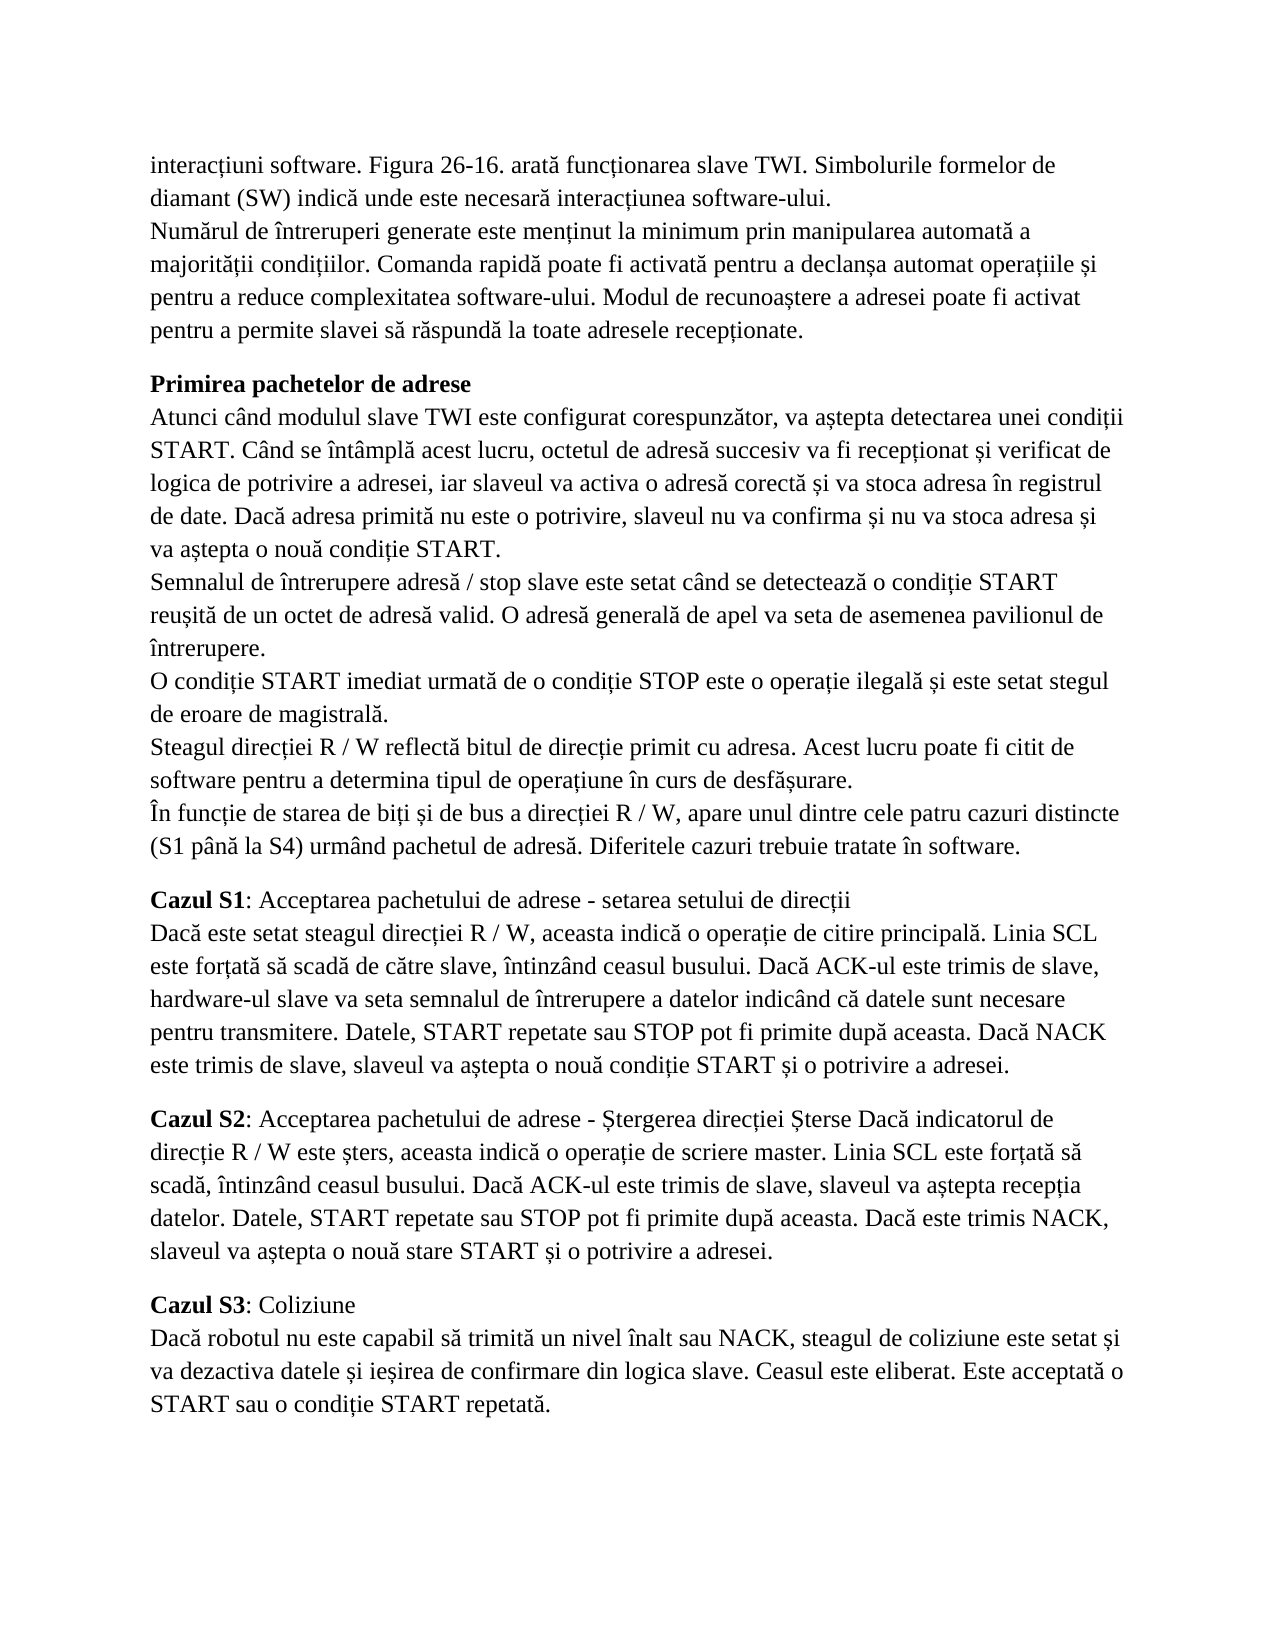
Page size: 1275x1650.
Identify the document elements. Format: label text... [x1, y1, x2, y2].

text Cazul S3: Coliziune Dacă robotul nu este capabil să trimită un nivel înalt sau NACK, steagul de coliziune este setat și va dezactiva datele și ieșirea de confirmare din logica slave. Ceasul este eliberat. Este acceptată o START sau o condiție START repetată. [150, 1290, 1125, 1418]
text Cazul S1: Acceptarea pachetului de adrese - setarea setului de direcții Dacă este setat steagul direcției R / W, aceasta indică o operație de citire principală. Linia SCL este forțată să scadă de către slave, întinzând ceasul busului. Dacă ACK-ul este trimis de slave, hardware-ul slave va seta semnalul de întrerupere a datelor indicând că datele sunt necesare pentru transmitere. Datele, START repetate sau STOP pot fi primite după aceasta. Dacă NACK este trimis de slave, slaveul va aștepta o nouă condiție START și o potrivire a adresei. [150, 885, 1125, 1079]
text Primirea pachetelor de adrese Atunci când modulul slave TWI este configurat corespunzător, va aștepta detectarea unei condiții START. Când se întâmplă acest lucru, octetul de adresă succesiv va fi recepționat și verificat de logica de potrivire a adresei, iar slaveul va activa o adresă corectă și va stoca adresa în registrul de date. Dacă adresa primită nu este o potrivire, slaveul nu va confirma și nu va stoca adresa și va aștepta o nouă condiție START. Semnalul de întrerupere adresă / stop slave este setat când se detectează o condiție START reușită de un octet de adresă valid. O adresă generală de apel va seta de asemenea pavilionul de întrerupere. O condiție START imediat urmată de o condiție STOP este o operație ilegală și este setat stegul de eroare de magistrală. Steagul direcției R / W reflectă bitul de direcție primit cu adresa. Acest lucru poate fi citit de software pentru a determina tipul de operațiune în curs de desfășurare. În funcție de starea de biți și de bus a direcției R / W, apare unul dintre cele patru cazuri distincte (S1 până la S4) urmând pachetul de adresă. Diferitele cazuri trebuie tratate în software. [150, 369, 1125, 860]
text Cazul S2: Acceptarea pachetului de adrese - Ștergerea direcției Șterse Dacă indicatorul de direcție R / W este șters, aceasta indică o operație de scriere master. Linia SCL este forțată să scadă, întinzând ceasul busului. Dacă ACK-ul este trimis de slave, slaveul va aștepta recepția datelor. Datele, START repetate sau STOP pot fi primite după aceasta. Dacă este trimis NACK, slaveul va aștepta o nouă stare START și o potrivire a adresei. [150, 1104, 1125, 1265]
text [150, 150, 1125, 344]
